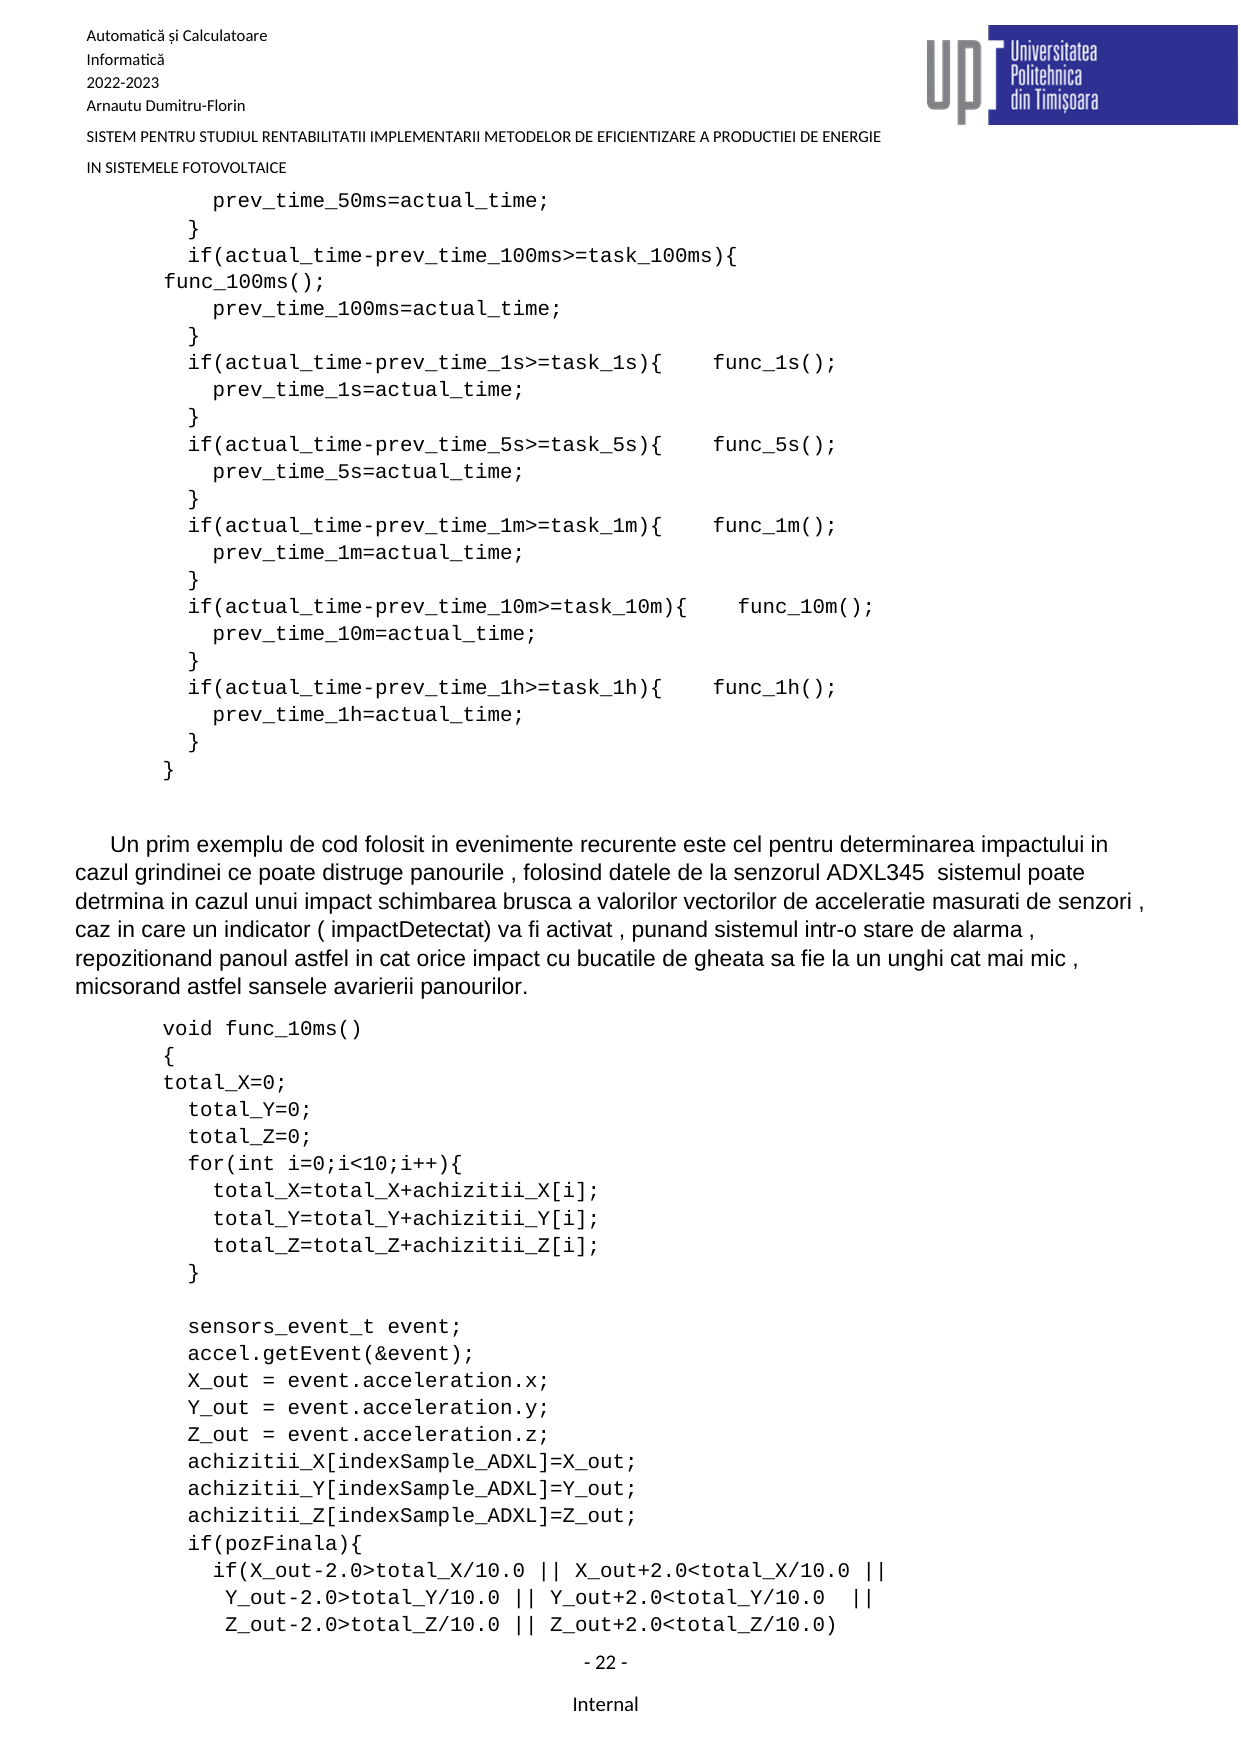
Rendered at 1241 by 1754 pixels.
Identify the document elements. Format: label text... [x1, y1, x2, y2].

text Y_out-2.0>total_Y/10.0 || Y_out+2.0<total_Y/10.0 || [162, 1587, 943, 1610]
text total_Y=total_Y+achizitii_Y[i]; [162, 1208, 943, 1231]
text prev_time_50ms=actual_time; [162, 190, 943, 214]
text prev_time_1h=actual_time; [162, 704, 943, 728]
text } [162, 217, 943, 241]
text if(pozFinala){ [162, 1533, 943, 1556]
text total_Z=0; [162, 1126, 943, 1150]
text if(actual_time-prev_time_10m>=task_10m){ func_10m(); [162, 596, 943, 620]
text achizitii_X[indexSample_ADXL]=X_out; [162, 1451, 943, 1475]
text Z_out = event.acceleration.z; [162, 1424, 943, 1448]
text void func_10ms() [162, 1018, 943, 1042]
text prev_time_1m=actual_time; [162, 542, 943, 566]
text { [162, 1045, 943, 1069]
text } [162, 325, 943, 349]
text total_Y=0; [162, 1099, 943, 1123]
text } [162, 650, 943, 674]
text Un prim exemplu de cod folosit in evenimente recurente este cel pentru determinarea impactului in cazul grindinei ce poate distruge panourile , folosind datele de la senzorul ADXL345 sistemul poate detrmina in cazul unui impact schimbarea brusca a valorilor vectorilor de acceleratie masurati de senzori , caz in care un indicator ( impactDetectat) va fi activat , punand sistemul intr-o stare de alarma , repozitionand panoul astfel in cat orice impact cu bucatile de gheata sa fie la un unghi cat mai mic , micsorand astfel sansele avarierii panourilor. [75, 831, 1165, 999]
text achizitii_Z[indexSample_ADXL]=Z_out; [162, 1506, 943, 1529]
text prev_time_1s=actual_time; [162, 379, 943, 403]
text if(actual_time-prev_time_1s>=task_1s){ func_1s(); [162, 352, 943, 376]
text if(actual_time-prev_time_1m>=task_1m){ func_1m(); [162, 515, 943, 538]
text } [162, 731, 943, 755]
text prev_time_5s=actual_time; [162, 461, 943, 484]
text if(actual_time-prev_time_5s>=task_5s){ func_5s(); [162, 433, 943, 457]
text if(actual_time-prev_time_100ms>=task_100ms){ func_100ms(); [162, 244, 943, 295]
text Z_out-2.0>total_Z/10.0 || Z_out+2.0<total_Z/10.0) [162, 1614, 943, 1637]
text for(int i=0;i<10;i++){ [162, 1153, 943, 1177]
text achizitii_Y[indexSample_ADXL]=Y_out; [162, 1478, 943, 1502]
text prev_time_100ms=actual_time; [162, 298, 943, 322]
text if(actual_time-prev_time_1h>=task_1h){ func_1h(); [162, 677, 943, 701]
text } [162, 569, 943, 593]
text if(X_out-2.0>total_X/10.0 || X_out+2.0<total_X/10.0 || [162, 1560, 943, 1583]
text accel.getEvent(&event); [162, 1343, 943, 1367]
text sensors_event_t event; [162, 1316, 943, 1339]
text } [162, 488, 943, 511]
text X_out = event.acceleration.x; [162, 1370, 943, 1394]
picture [927, 25, 1238, 125]
text } [162, 758, 943, 782]
text prev_time_10m=actual_time; [162, 623, 943, 647]
text total_Z=total_Z+achizitii_Z[i]; [162, 1235, 943, 1258]
text total_X=0; [162, 1072, 943, 1096]
text Y_out = event.acceleration.y; [162, 1397, 943, 1421]
text } [162, 1262, 943, 1285]
text total_X=total_X+achizitii_X[i]; [162, 1181, 943, 1204]
text } [162, 406, 943, 430]
